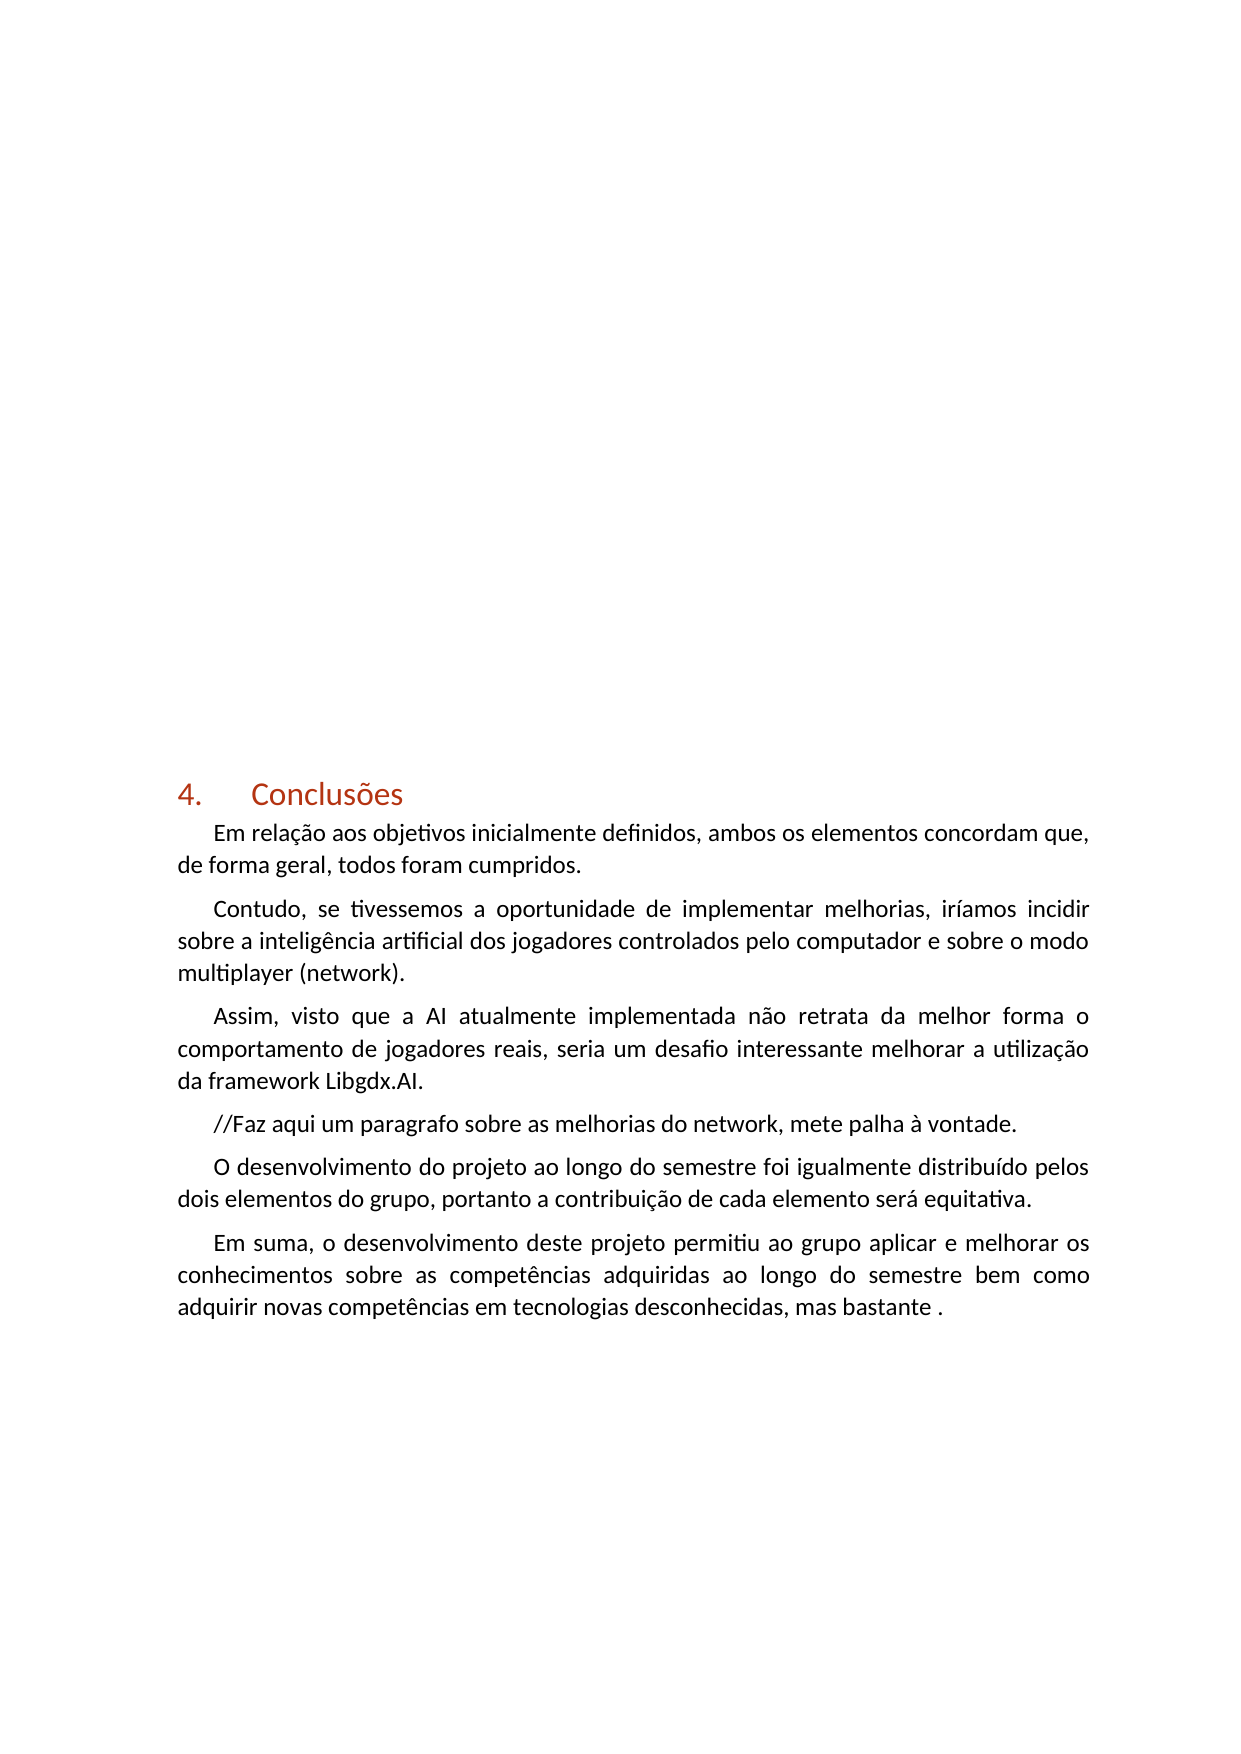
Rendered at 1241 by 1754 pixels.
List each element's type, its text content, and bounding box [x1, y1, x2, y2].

text Em relação aos objetivos inicialmente definidos, ambos os elementos concordam que, de forma geral, todos foram cumpridos. [177, 817, 1091, 880]
text //Faz aqui um paragrafo sobre as melhorias do network, mete palha à vontade. [177, 1108, 1091, 1139]
text Contudo, se tivessemos a oportunidade de implementar melhorias, iríamos incidir sobre a inteligência artificial dos jogadores controlados pelo computador e sobre o modo multiplayer (network). [177, 893, 1091, 988]
text Assim, visto que a AI atualmente implementada não retrata da melhor forma o comportamento de jogadores reais, seria um desafio interessante melhorar a utilização da framework Libgdx.AI. [177, 1000, 1091, 1096]
subtitle Conclusões [177, 773, 1091, 814]
text Em suma, o desenvolvimento deste projeto permitiu ao grupo aplicar e melhorar os conhecimentos sobre as competências adquiridas ao longo do semestre bem como adquirir novas competências em tecnologias desconhecidas, mas bastante . [177, 1227, 1091, 1322]
text O desenvolvimento do projeto ao longo do semestre foi igualmente distribuído pelos dois elementos do grupo, portanto a contribuição de cada elemento será equitativa. [177, 1151, 1091, 1214]
